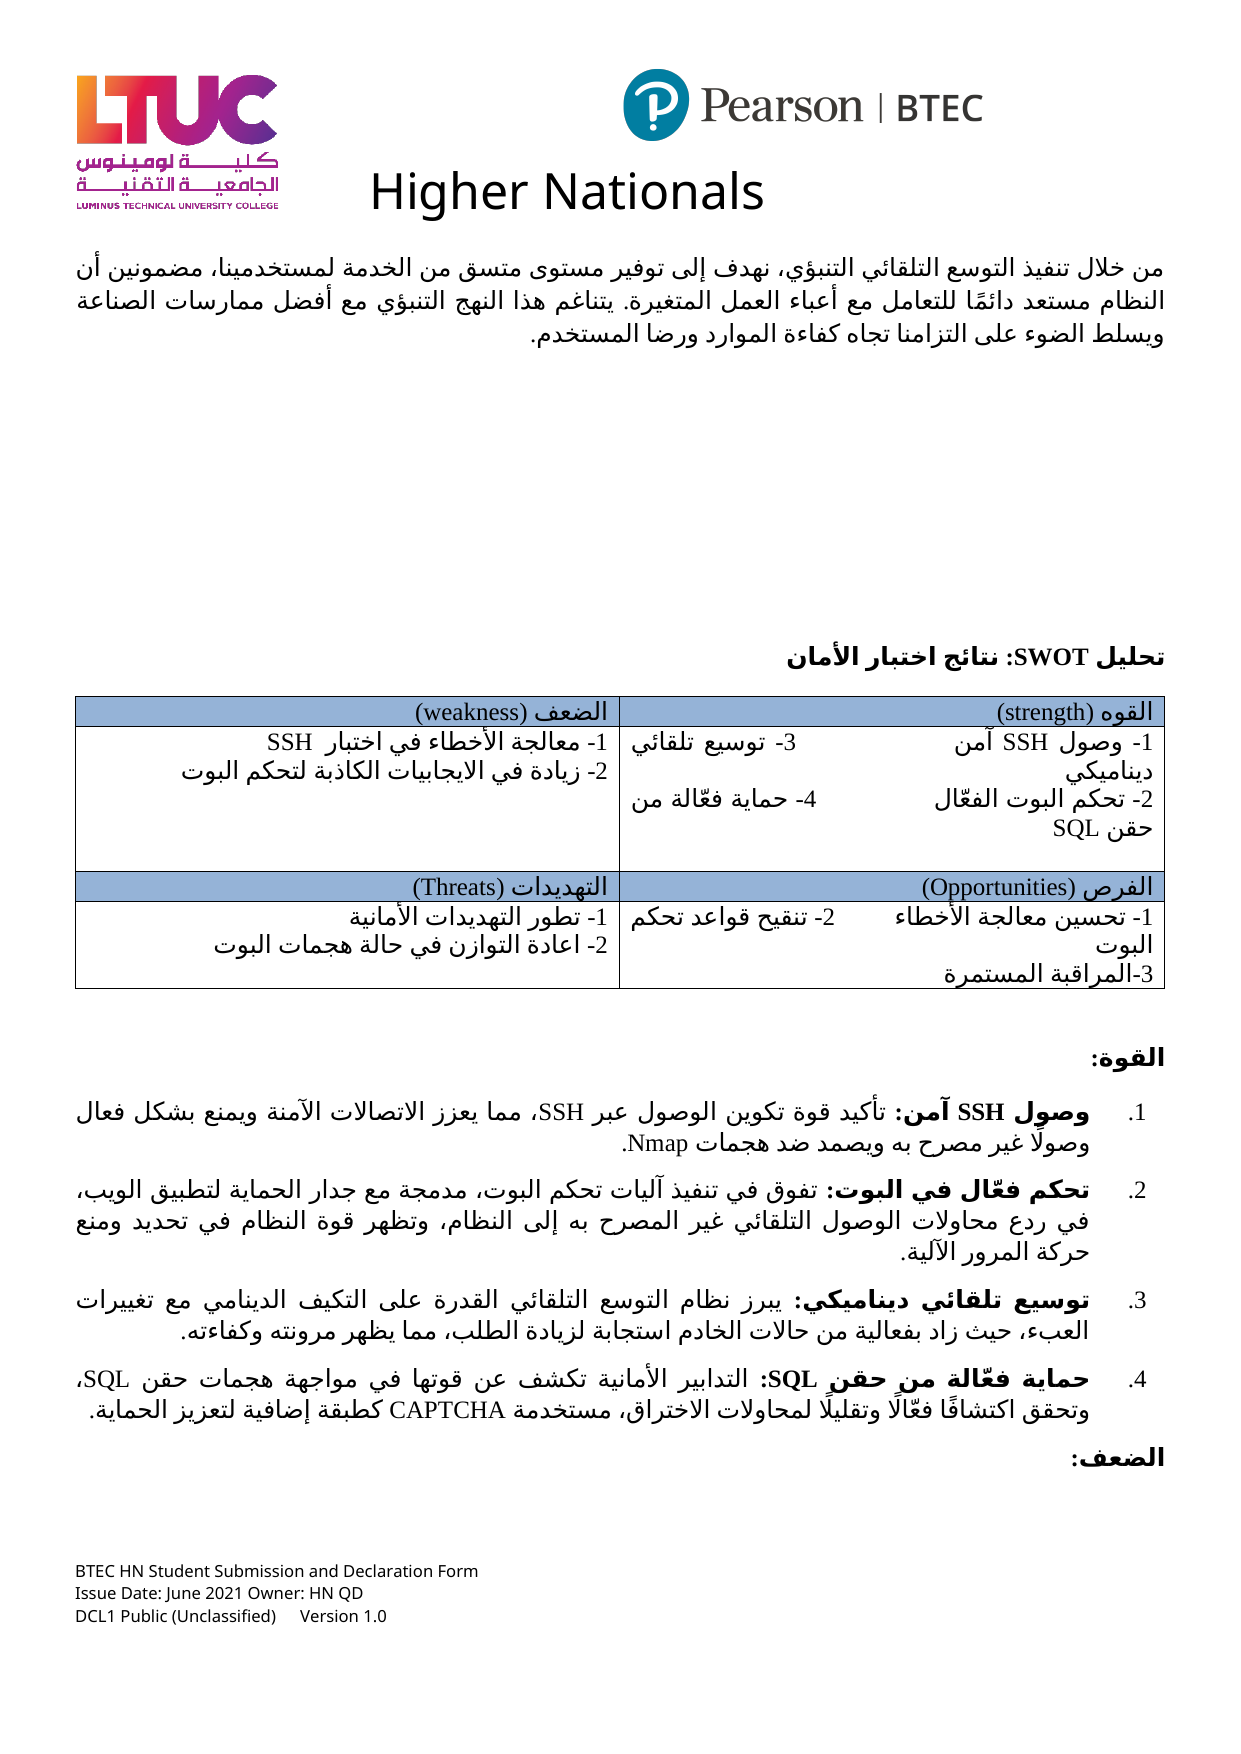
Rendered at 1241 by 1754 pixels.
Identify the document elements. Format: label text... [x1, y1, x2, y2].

picture [615, 61, 994, 146]
text القوة: [75, 1043, 1165, 1071]
list توسيع تلقائي ديناميكي: يبرز نظام التوسع التلقائي القدرة على التكيف الدينامي مع تغييرات العبء، حيث زاد بفعالية من حالات الخادم استجابة لزيادة الطلب، مما يظهر مرونته وكفاءته. [75, 1285, 1128, 1345]
list وصول SSH آمن: تأكيد قوة تكوين الوصول عبر SSH، مما يعزز الاتصالات الآمنة ويمنع بشكل فعال وصولًا غير مصرح به ويصمد ضد هجمات Nmap. [75, 1097, 1128, 1156]
table_cell التهديدات (Threats) [76, 872, 619, 901]
table_header الضعف (weakness) [76, 697, 619, 726]
table_cell 1- تطور التهديدات الأمانية 2- اعادة التوازن في حالة هجمات البوت [76, 902, 619, 988]
text الضعف: [75, 1443, 1165, 1471]
text من خلال تنفيذ التوسع التلقائي التنبؤي، نهدف إلى توفير مستوى متسق من الخدمة لمستخدمينا، مضمونين أن النظام مستعد دائمًا للتعامل مع أعباء العمل المتغيرة. يتناغم هذا النهج التنبؤي مع أفضل ممارسات الصناعة ويسلط الضوء على التزامنا تجاه كفاءة الموارد ورضا المستخدم. [75, 253, 1165, 348]
list حماية فعّالة من حقن SQL: التدابير الأمانية تكشف عن قوتها في مواجهة هجمات حقن SQL، وتحقق اكتشافًا فعّالًا وتقليلًا لمحاولات الاختراق، مستخدمة CAPTCHA كطبقة إضافية لتعزيز الحماية. [75, 1364, 1128, 1424]
table_cell 1- تحسين معالجة الأخطاء 2- تنقيح قواعد تحكم البوت 3-المراقبة المستمرة [620, 902, 1164, 988]
table_cell 1- معالجة الأخطاء في اختبار SSH 2- زيادة في الايجابيات الكاذبة لتحكم البوت [76, 727, 619, 871]
list تحكم فعّال في البوت: تفوق في تنفيذ آليات تحكم البوت، مدمجة مع جدار الحماية لتطبيق الويب، في ردع محاولات الوصول التلقائي غير المصرح به إلى النظام، وتظهر قوة النظام في تحديد ومنع حركة المرور الآلية. [75, 1175, 1128, 1266]
picture [75, 73, 279, 210]
text تحليل SWOT: نتائج اختبار الأمان [75, 642, 1165, 671]
table_header القوه (strength) [620, 697, 1164, 726]
table_cell 1- وصول SSH آمن 3- توسيع تلقائي ديناميكي 2- تحكم البوت الفعّال 4- حماية فعّالة من حقن SQL [620, 727, 1164, 871]
table_cell الفرص (Opportunities) [620, 872, 1164, 901]
